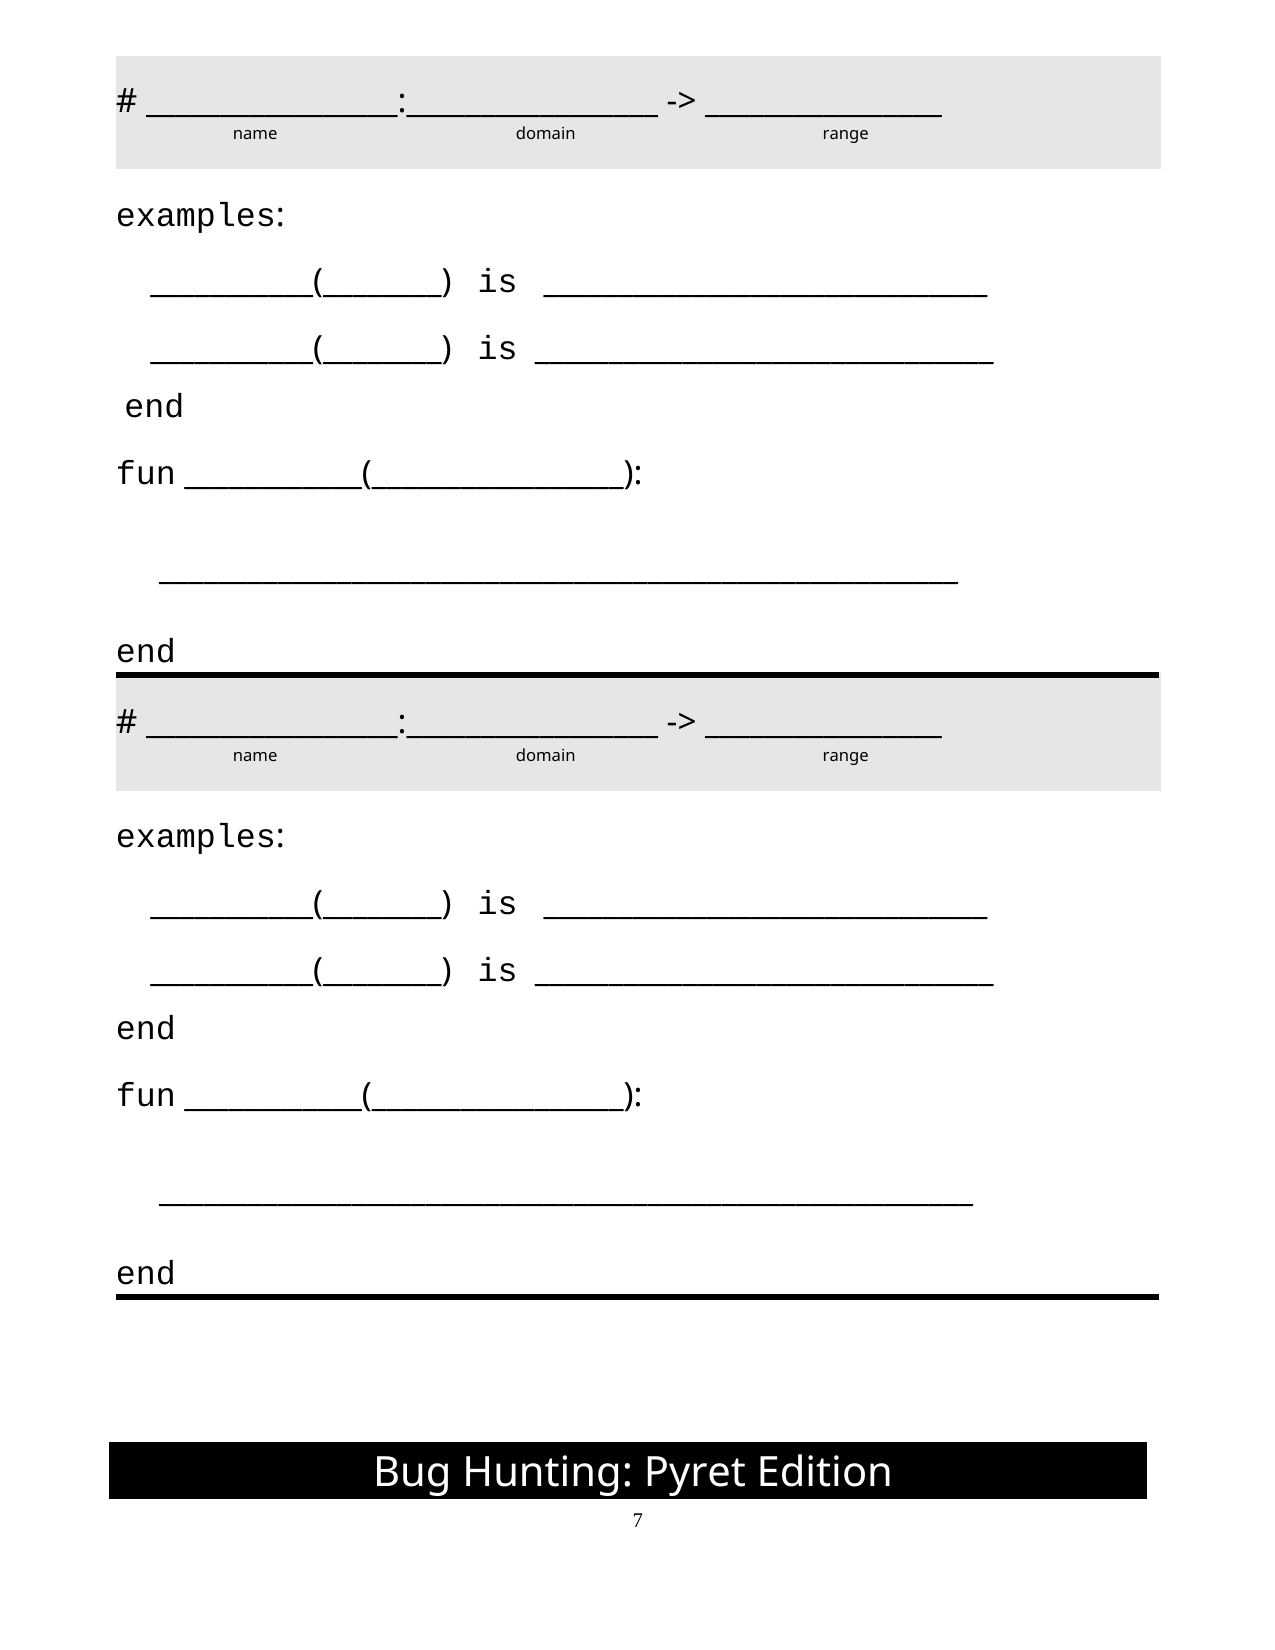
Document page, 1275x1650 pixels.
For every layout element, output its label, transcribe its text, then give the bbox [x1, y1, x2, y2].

table_cell _______________________________________________________ end [116, 1116, 1159, 1294]
subtitle Bug Hunting: Pyret Edition [109, 1442, 1147, 1499]
table_cell ___________(________) is _______________________________ end fun ____________(_________________): [116, 925, 1159, 1116]
table_cell ______________________________________________________ end [116, 494, 1159, 672]
table_cell ___________(________) is _______________________________ end fun ____________(_________________): [116, 303, 1159, 494]
table_cell examples: ___________(________) is ______________________________ [116, 791, 1159, 924]
table_cell # _________________:_________________ -> ________________ name domain range [116, 672, 1161, 791]
table_header # _________________:_________________ -> ________________ name domain range [116, 56, 1161, 169]
table_cell examples: ___________(________) is ______________________________ [116, 170, 1159, 303]
